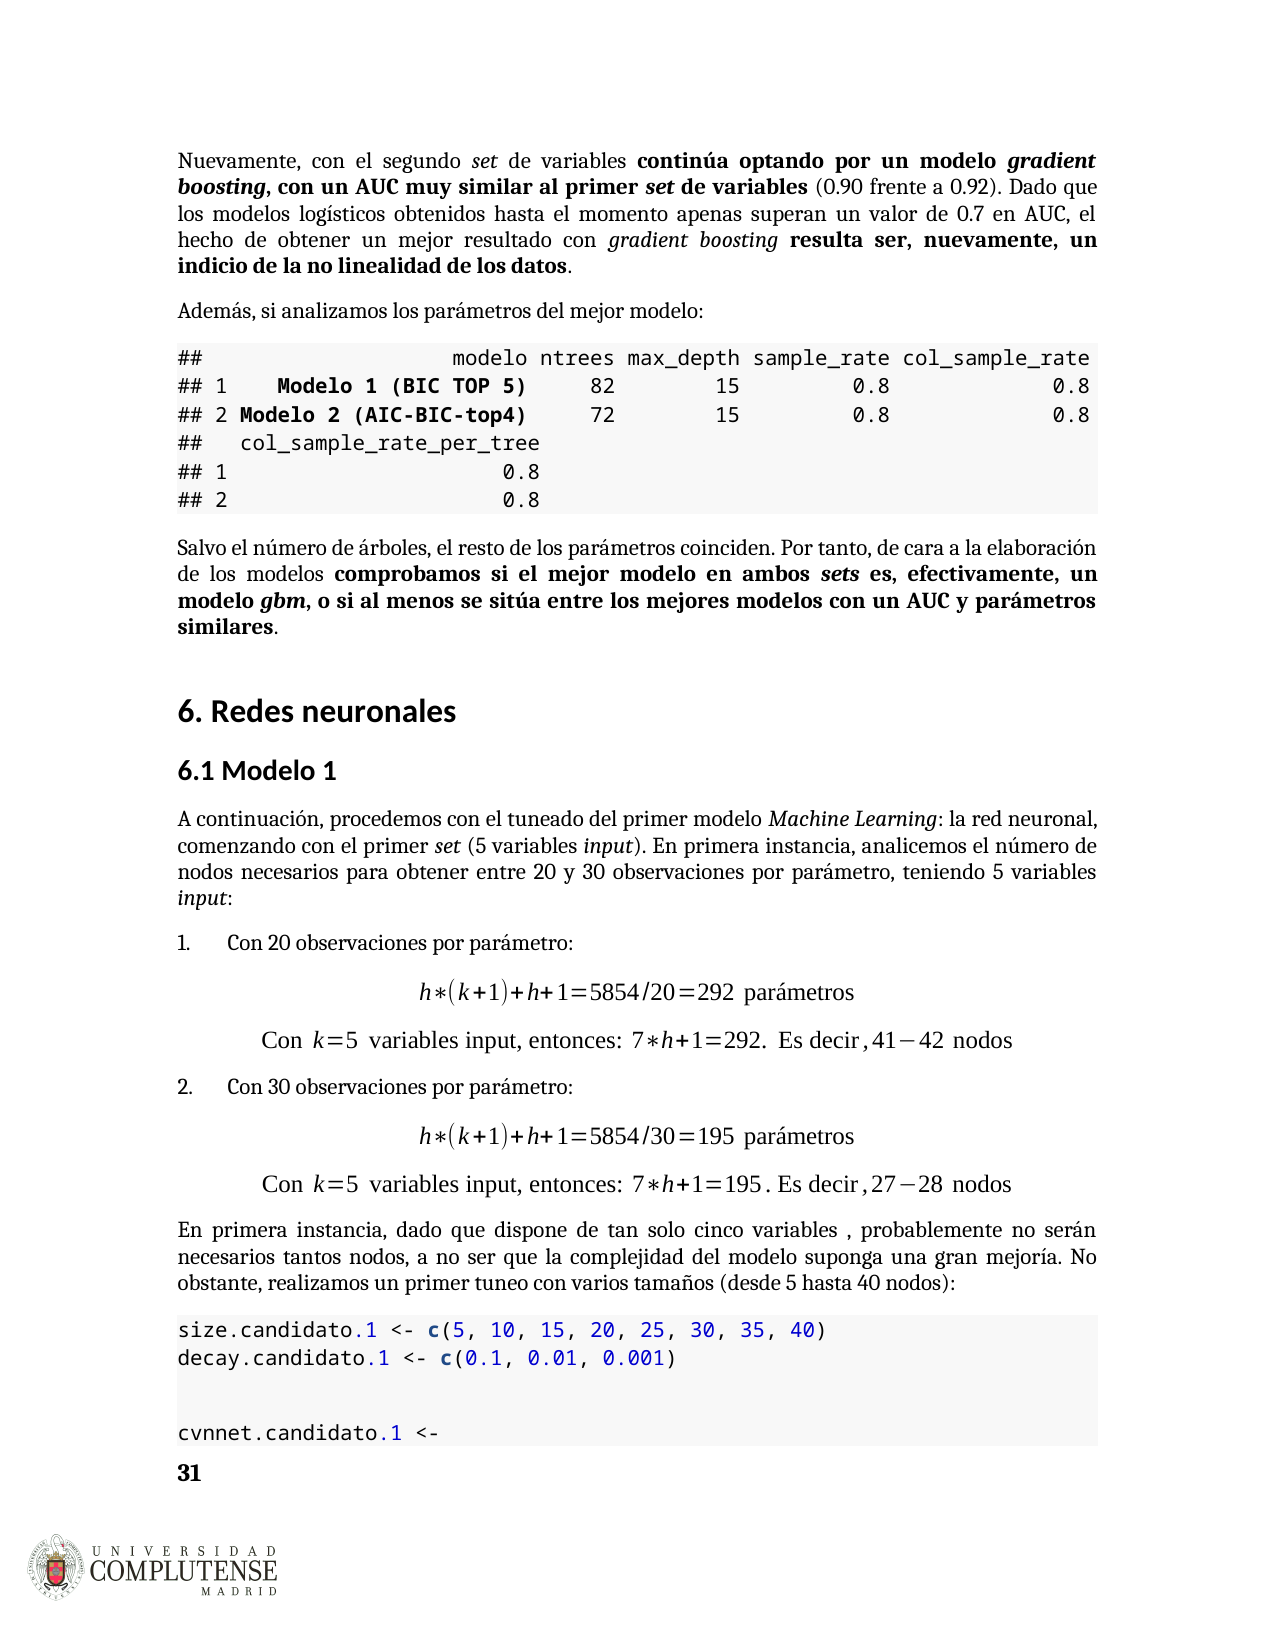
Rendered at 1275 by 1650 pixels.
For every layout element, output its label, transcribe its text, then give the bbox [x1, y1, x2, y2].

subtitle 6.1 Modelo 1 [177, 752, 1098, 787]
list Con 30 observaciones por parámetro: [177, 1074, 1098, 1100]
text A continuación, procedemos con el tuneado del primer modelo Machine Learning: la red neuronal, comenzando con el primer set (5 variables input). En primera instancia, analicemos el número de nodos necesarios para obtener entre 20 y 30 observaciones por parámetro, teniendo 5 variables input: [177, 806, 1098, 911]
text En primera instancia, dado que dispone de tan solo cinco variables , probablemente no serán necesarios tantos nodos, a no ser que la complejidad del modelo suponga una gran mejoría. No obstante, realizamos un primer tuneo con varios tamaños (desde 5 hasta 40 nodos): [177, 1217, 1098, 1296]
text ## modelo ntrees max_depth sample_rate col_sample_rate ## 1 Modelo 1 (BIC TOP 5) 82 15 0.8 0.8 ## 2 Modelo 2 (AIC-BIC-top4) 72 15 0.8 0.8 ## col_sample_rate_per_tree ## 1 0.8 ## 2 0.8 [177, 343, 1098, 514]
list Con 20 observaciones por parámetro: [177, 930, 1098, 957]
picture [24, 1496, 280, 1640]
text Además, si analizamos los parámetros del mejor modelo: [177, 298, 1098, 324]
text Nuevamente, con el segundo set de variables continúa optando por un modelo gradient boosting, con un AUC muy similar al primer set de variables (0.90 frente a 0.92). Dado que los modelos logísticos obtenidos hasta el momento apenas superan un valor de 0.7 en AUC, el hecho de obtener un mejor resultado con gradient boosting resulta ser, nuevamente, un indicio de la no linealidad de los datos. [177, 148, 1098, 279]
text Salvo el número de árboles, el resto de los parámetros coinciden. Por tanto, de cara a la elaboración de los modelos comprobamos si el mejor modelo en ambos sets es, efectivamente, un modelo gbm, o si al menos se sitúa entre los mejores modelos con un AUC y parámetros similares. [177, 535, 1098, 640]
text size.candidato.1 <- c(5, 10, 15, 20, 25, 30, 35, 40) decay.candidato.1 <- c(0.1, 0.01, 0.001) [677, 1315, 1098, 1372]
subtitle 6. Redes neuronales [177, 690, 1098, 731]
